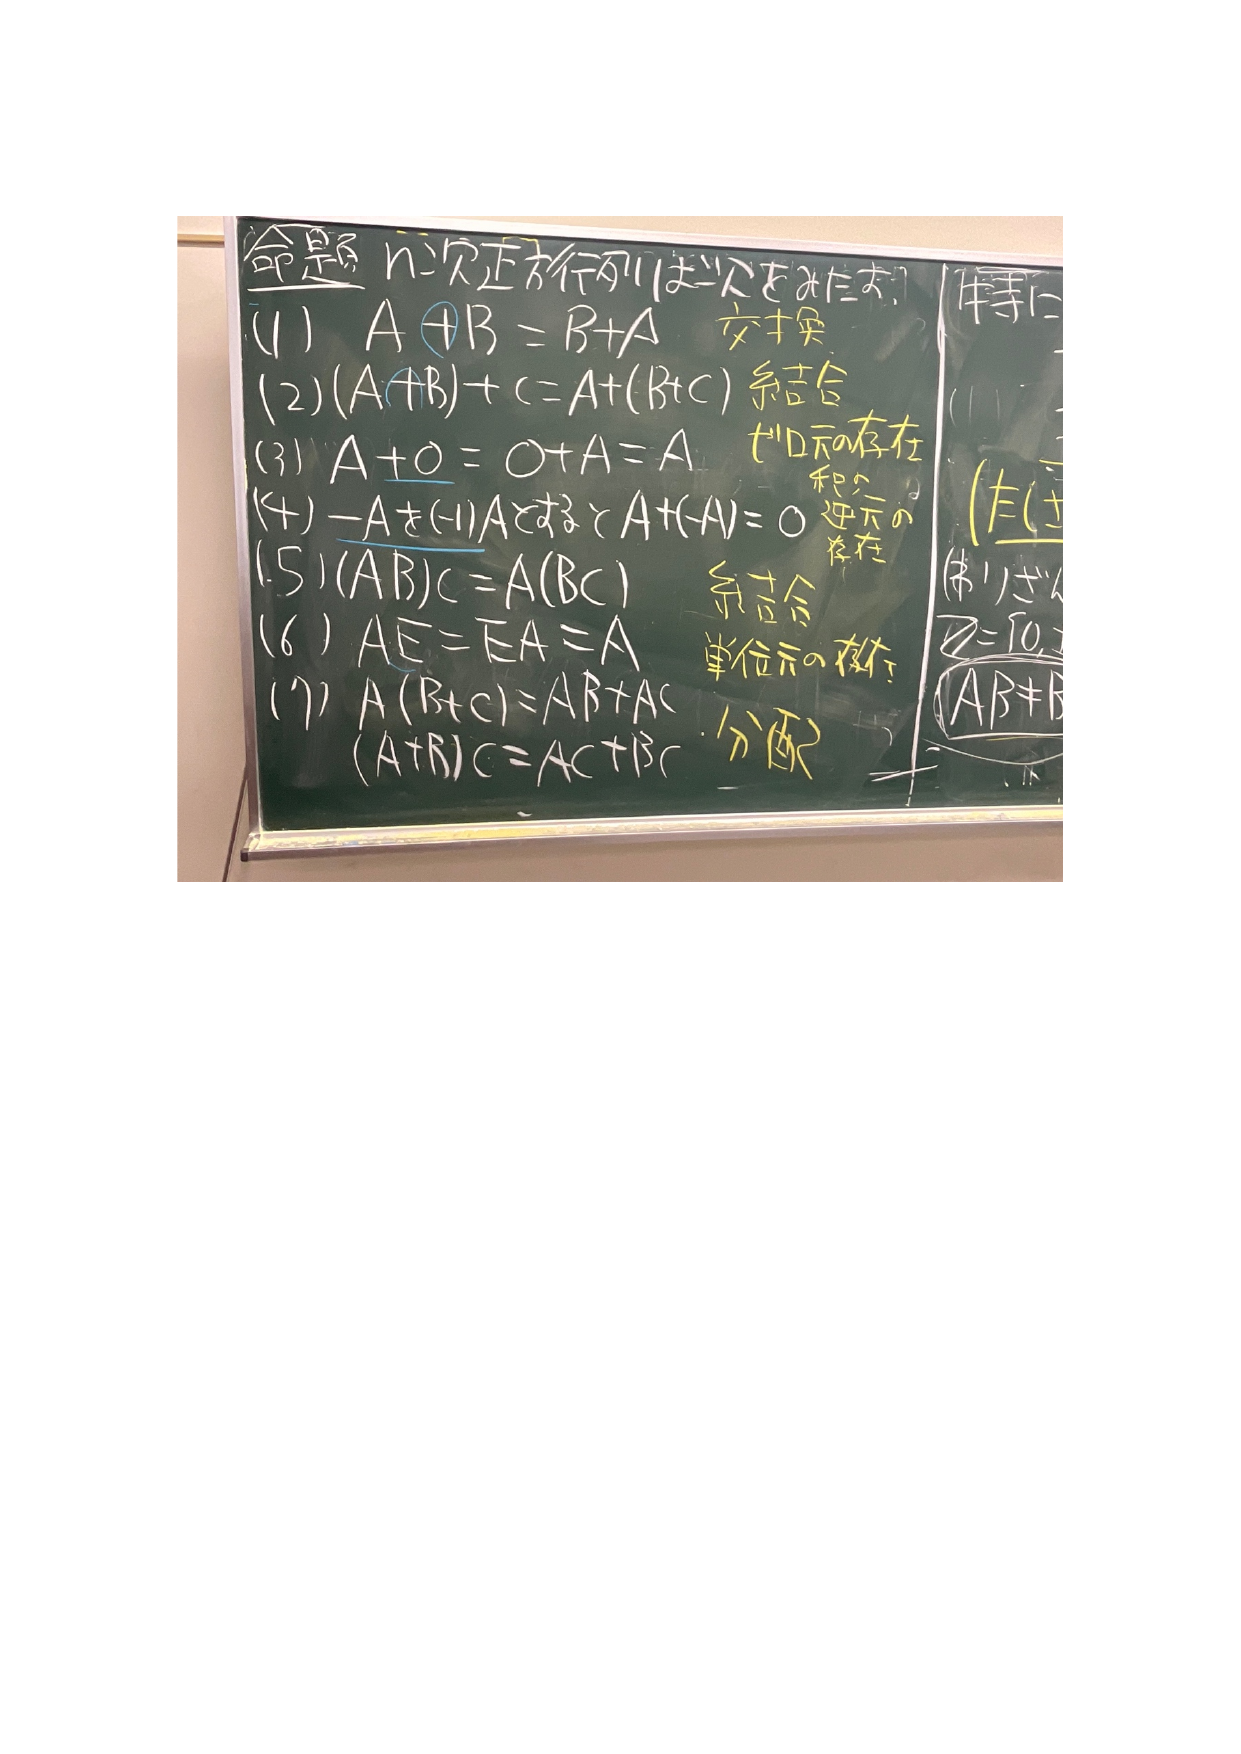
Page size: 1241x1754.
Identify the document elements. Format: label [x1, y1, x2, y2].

picture [177, 216, 1063, 882]
